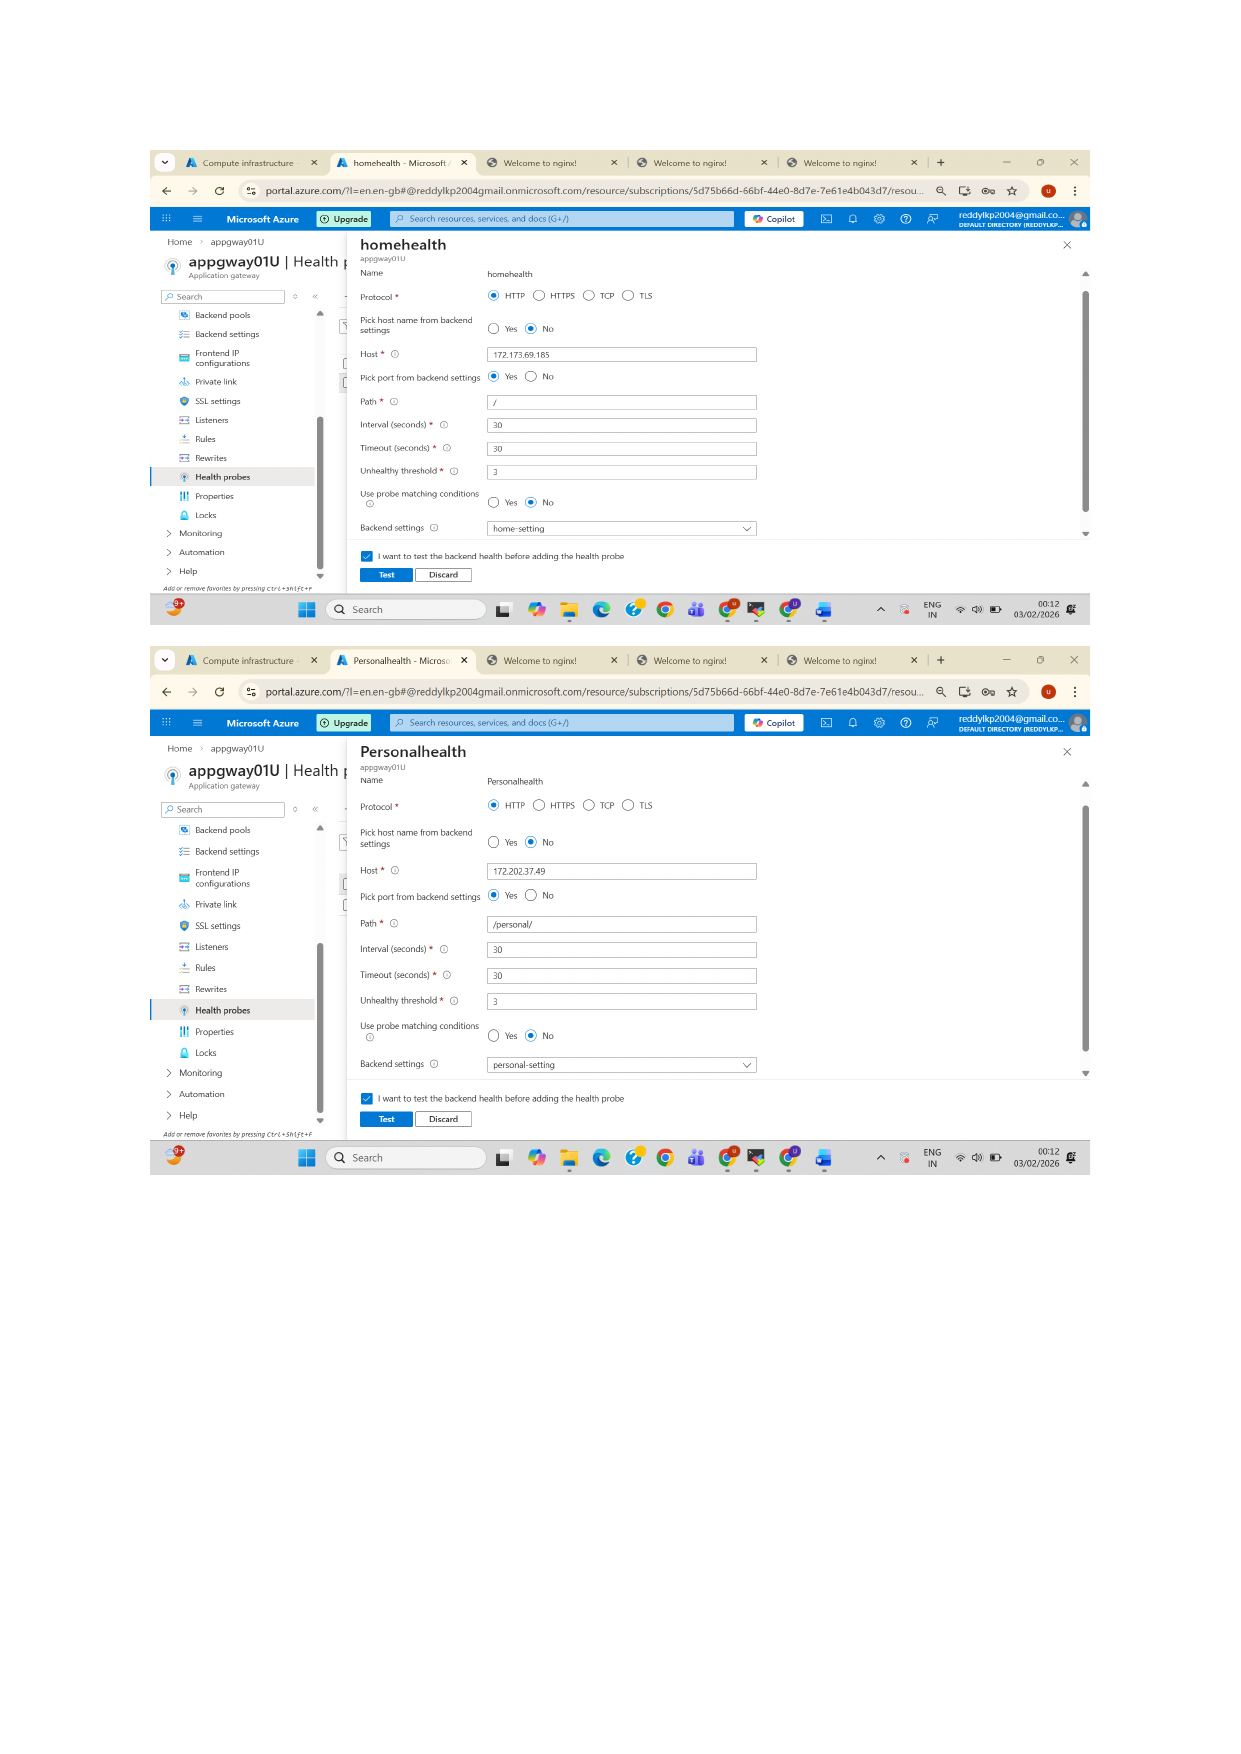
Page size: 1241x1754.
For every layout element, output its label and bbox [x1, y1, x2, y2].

picture [150, 646, 1091, 1175]
picture [150, 150, 1091, 625]
